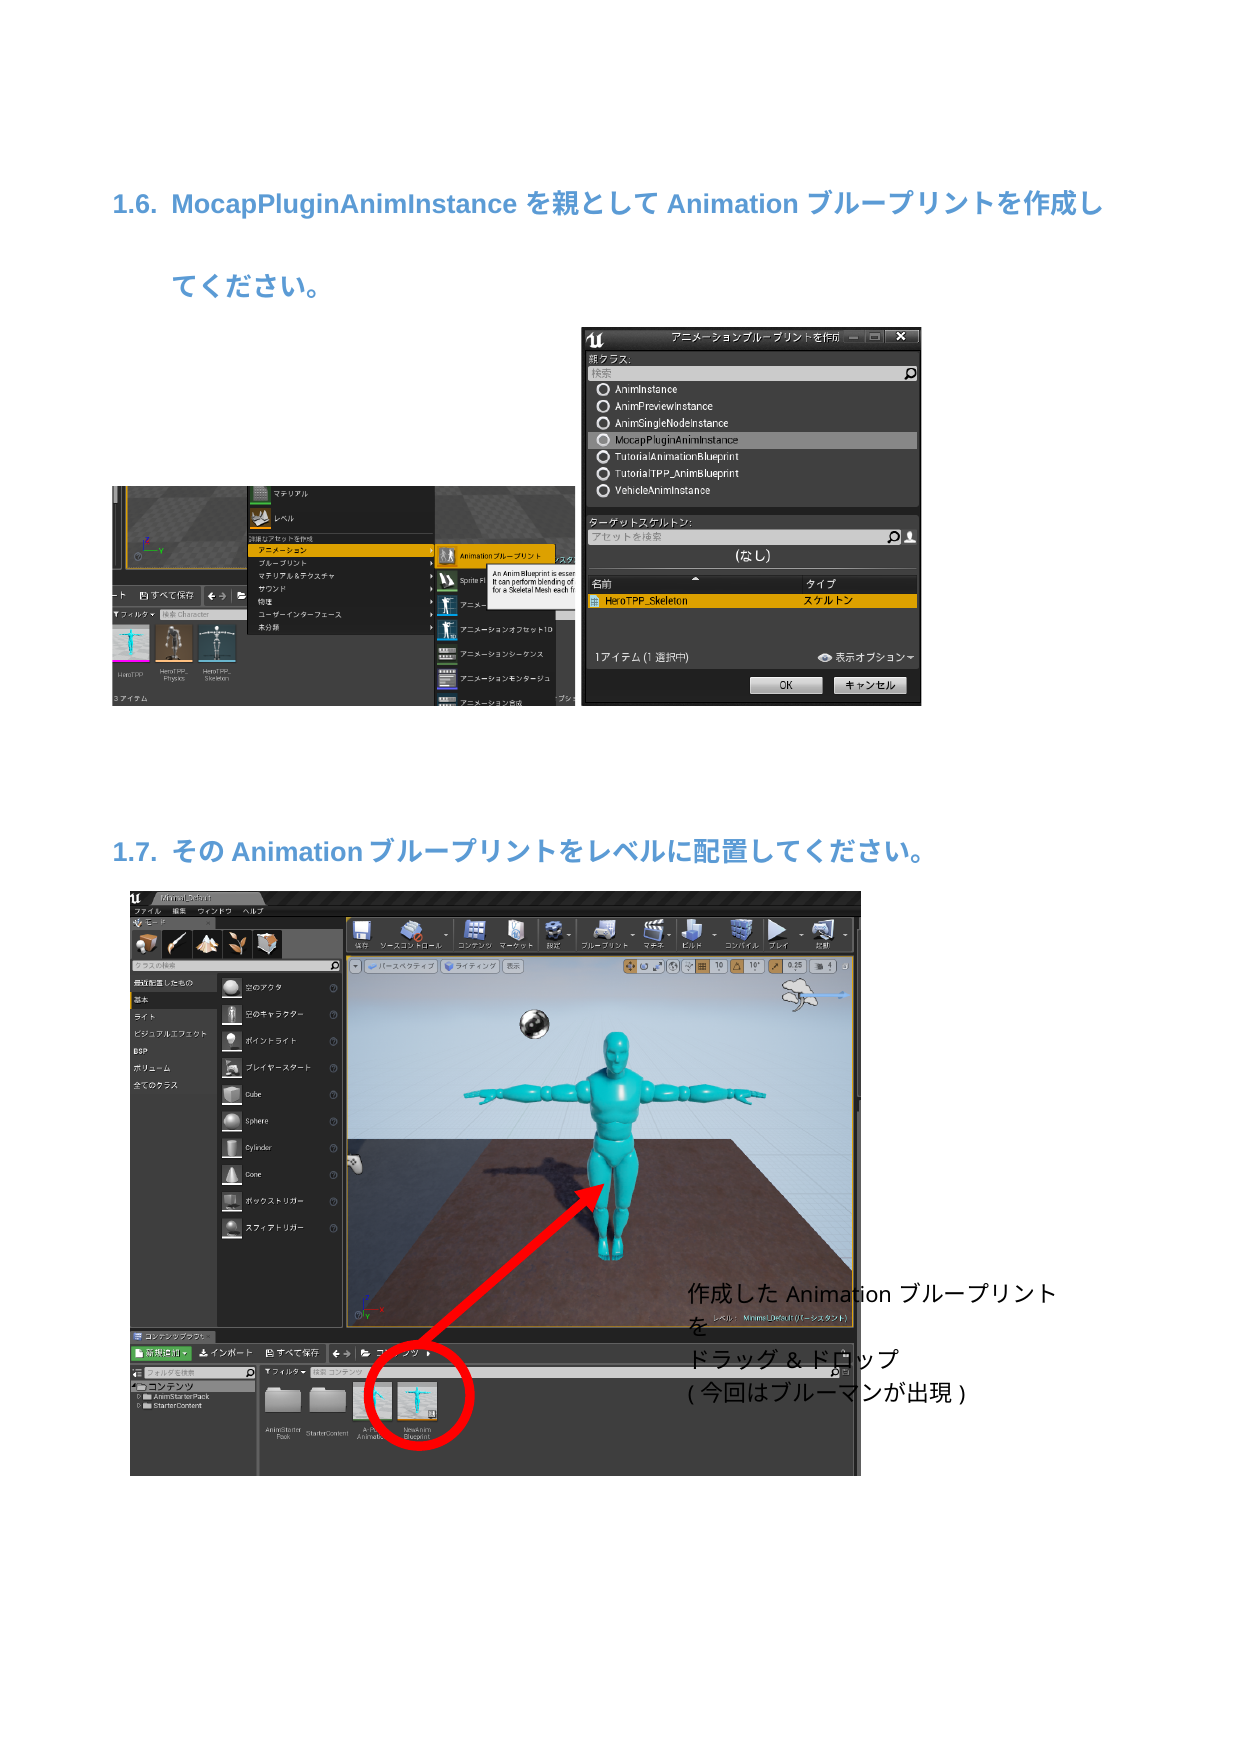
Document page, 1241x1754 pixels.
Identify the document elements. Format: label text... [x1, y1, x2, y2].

subtitle そのAnimationブループリントをレベルに配置してください。 [112, 813, 1128, 886]
picture [130, 891, 861, 1476]
picture [112, 486, 576, 706]
subtitle MocapPluginAnimInstance を親として Animation ブループリントを作成してください。 [112, 165, 1128, 321]
picture [581, 327, 922, 706]
